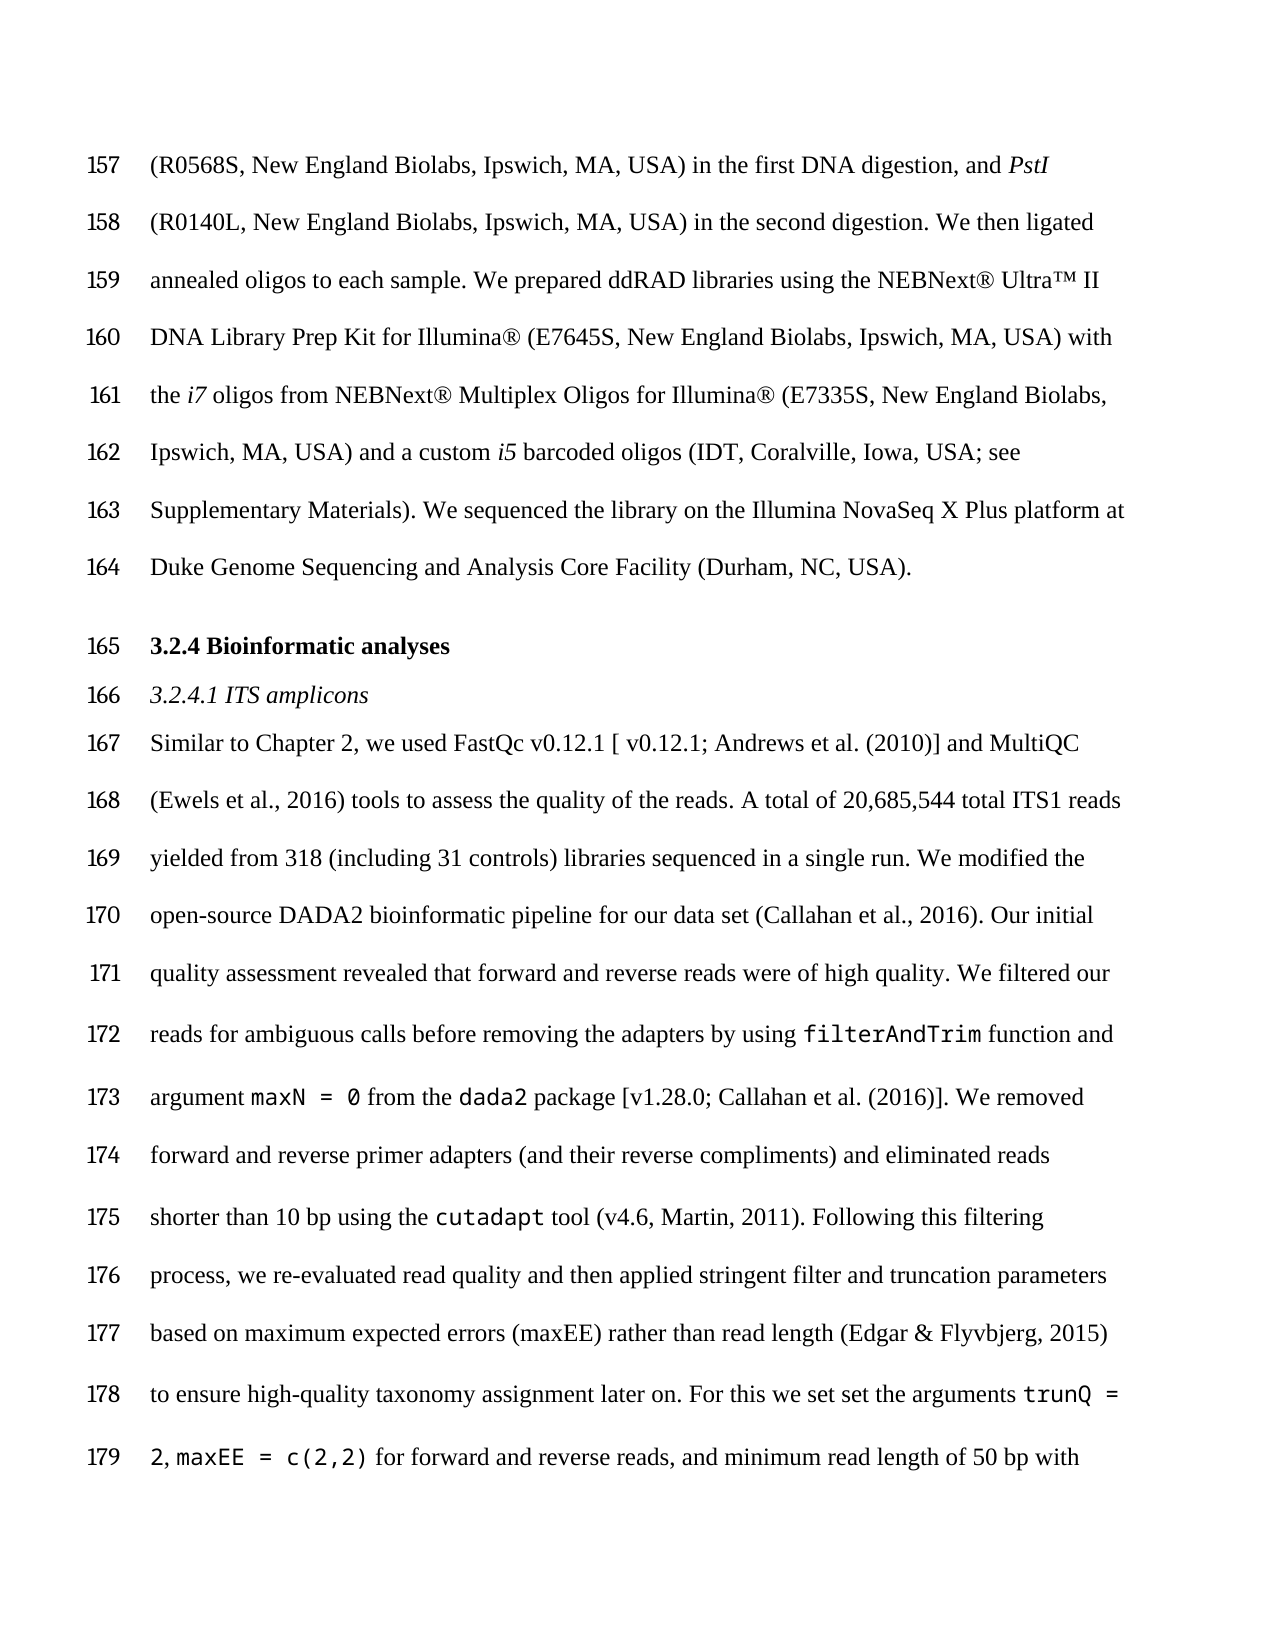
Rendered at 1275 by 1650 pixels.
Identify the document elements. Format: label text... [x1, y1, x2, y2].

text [150, 728, 1125, 1472]
subtitle 3.2.4.1 ITS amplicons [150, 680, 1125, 709]
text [150, 150, 1125, 581]
subtitle 3.2.4 Bioinformatic analyses [150, 631, 1125, 659]
